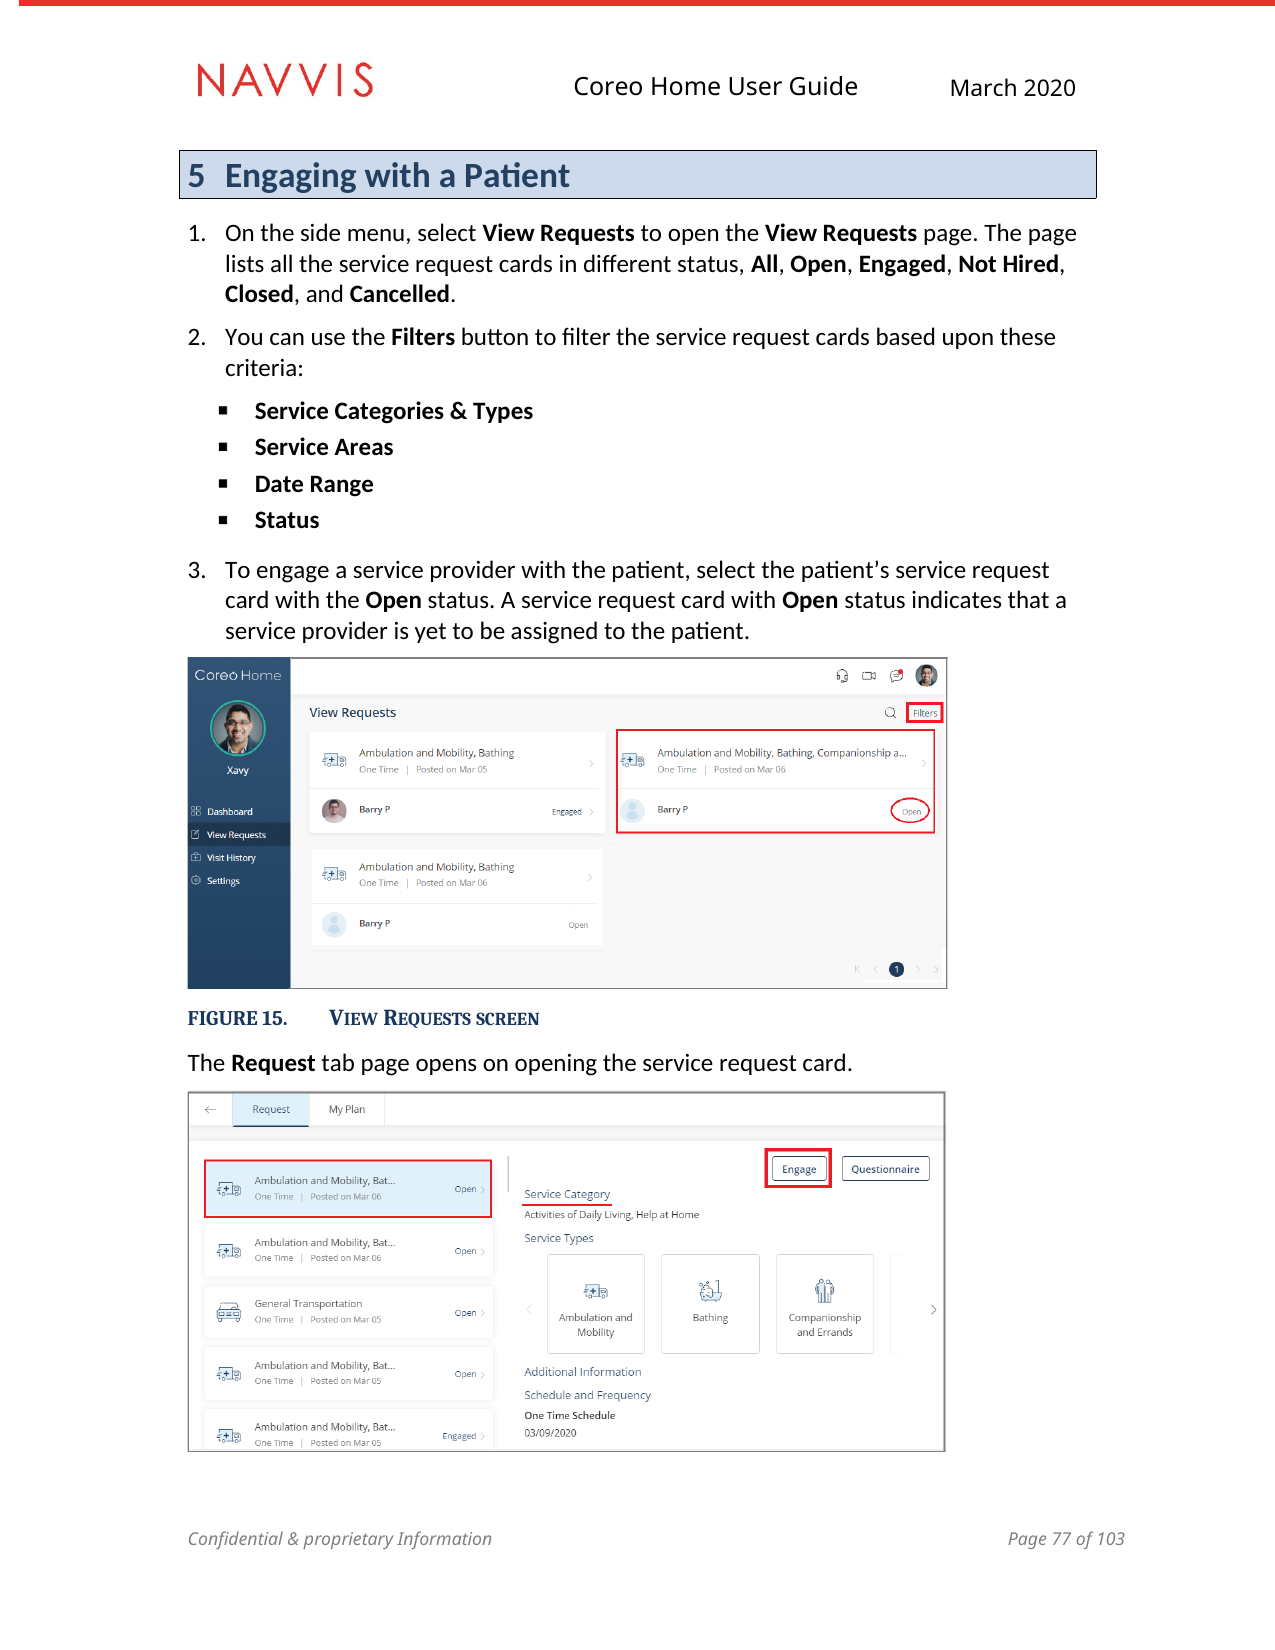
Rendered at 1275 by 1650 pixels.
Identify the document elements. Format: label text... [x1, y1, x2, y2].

list To engage a service provider with the patient, select the patient’s service request card with the Open status. A service request card with Open status indicates that a service provider is yet to be assigned to the patient. [187, 554, 1087, 645]
picture [187, 1090, 947, 1452]
picture [187, 657, 948, 989]
picture [187, 55, 383, 104]
list Service Categories & Types [217, 395, 1087, 426]
list Service Areas [217, 432, 1087, 462]
text The Request tab page opens on opening the service request card. [187, 1047, 1087, 1078]
list Date Range [217, 468, 1087, 499]
list You can use the Filters button to filter the service request cards based upon these criteria: [187, 321, 1087, 382]
subtitle Engaging with a Patient [180, 151, 1096, 198]
list Status [217, 505, 1087, 535]
list On the side menu, select View Requests to open the View Requests page. The page lists all the service request cards in different status, All, Open, Engaged, Not Hired, Closed, and Cancelled. [187, 217, 1087, 309]
text View Requests screen [187, 1004, 1087, 1031]
